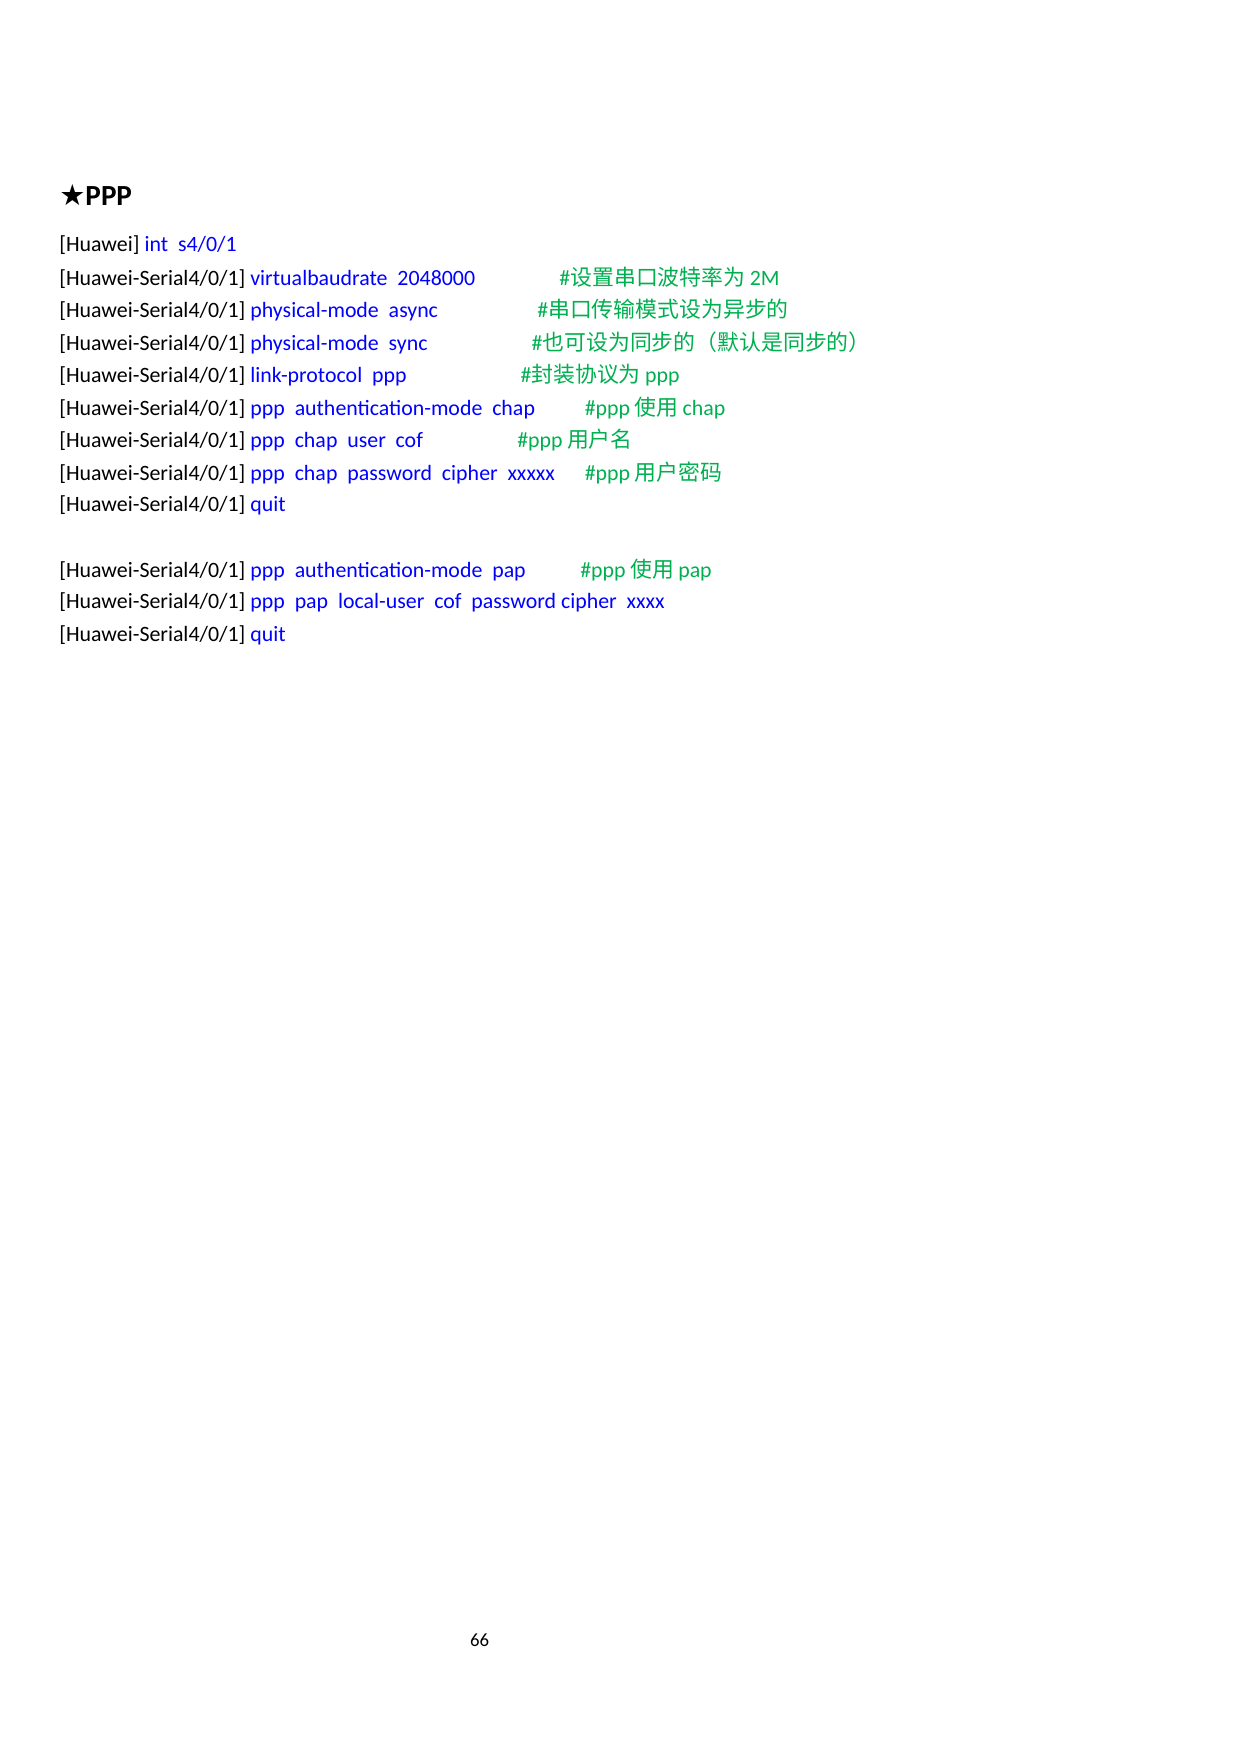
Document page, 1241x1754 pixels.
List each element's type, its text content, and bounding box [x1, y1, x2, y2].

text [Huawei-Serial4/0/1] ppp chap user cof #ppp用户名 [59, 422, 1181, 454]
text [Huawei-Serial4/0/1] ppp pap local-user cof password cipher xxxx [59, 584, 1181, 617]
text ★PPP [59, 162, 1181, 227]
text [Huawei-Serial4/0/1] physical-mode async #串口传输模式设为异步的 [59, 292, 1181, 324]
text [Huawei-Serial4/0/1] physical-mode sync #也可设为同步的（默认是同步的） [59, 324, 1181, 357]
text [Huawei] int s4/0/1 [59, 227, 1181, 259]
text [Huawei-Serial4/0/1] quit [59, 487, 1181, 519]
text [Huawei-Serial4/0/1] ppp authentication-mode chap #ppp使用chap [59, 389, 1181, 422]
text [Huawei-Serial4/0/1] ppp chap password cipher xxxxx #ppp用户密码 [59, 454, 1181, 487]
text [Huawei-Serial4/0/1] quit [59, 617, 1181, 649]
text [Huawei-Serial4/0/1] virtualbaudrate 2048000 #设置串口波特率为2M [59, 259, 1181, 292]
text [Huawei-Serial4/0/1] ppp authentication-mode pap #ppp使用pap [59, 552, 1181, 584]
text [Huawei-Serial4/0/1] link-protocol ppp #封装协议为ppp [59, 357, 1181, 389]
